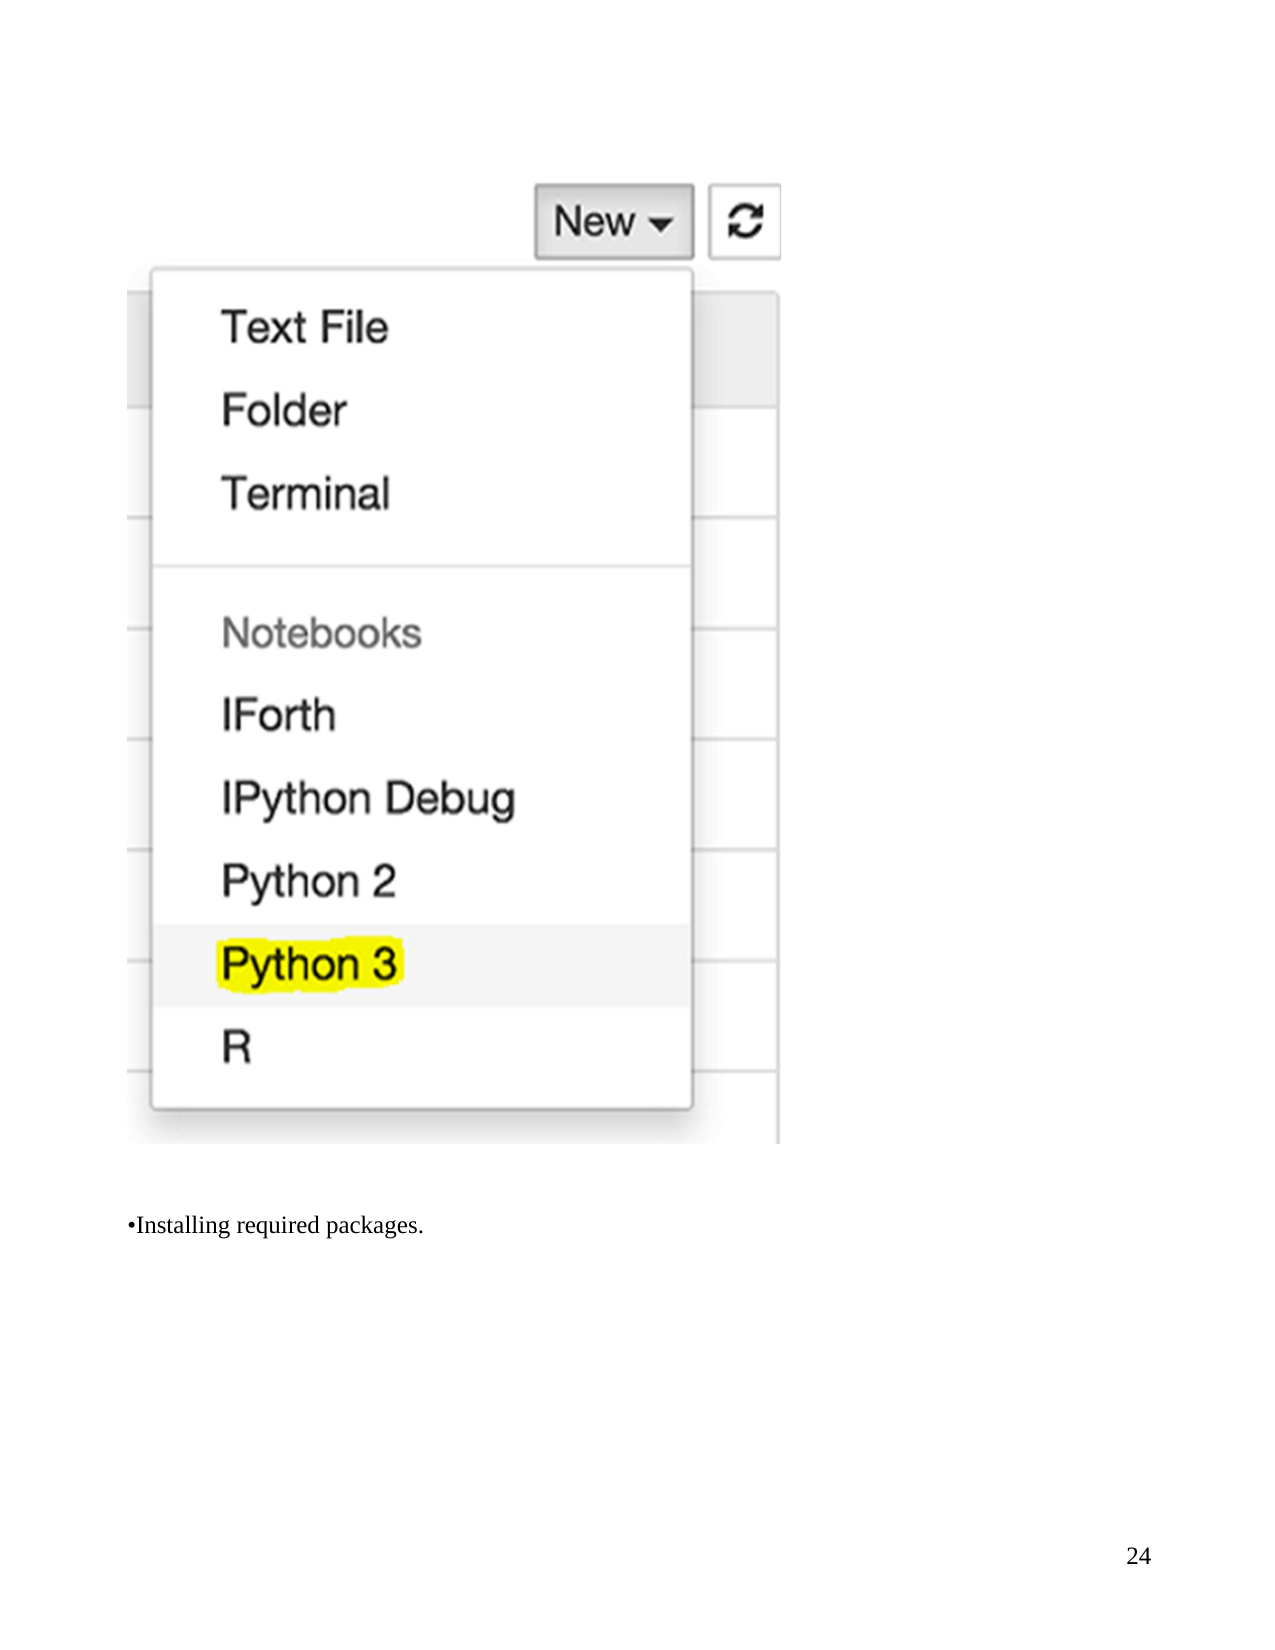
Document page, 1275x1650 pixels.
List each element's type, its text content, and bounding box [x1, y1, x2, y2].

text •Installing required packages. [127, 1210, 1164, 1239]
text 24 [127, 1541, 1164, 1570]
picture [127, 156, 782, 1144]
